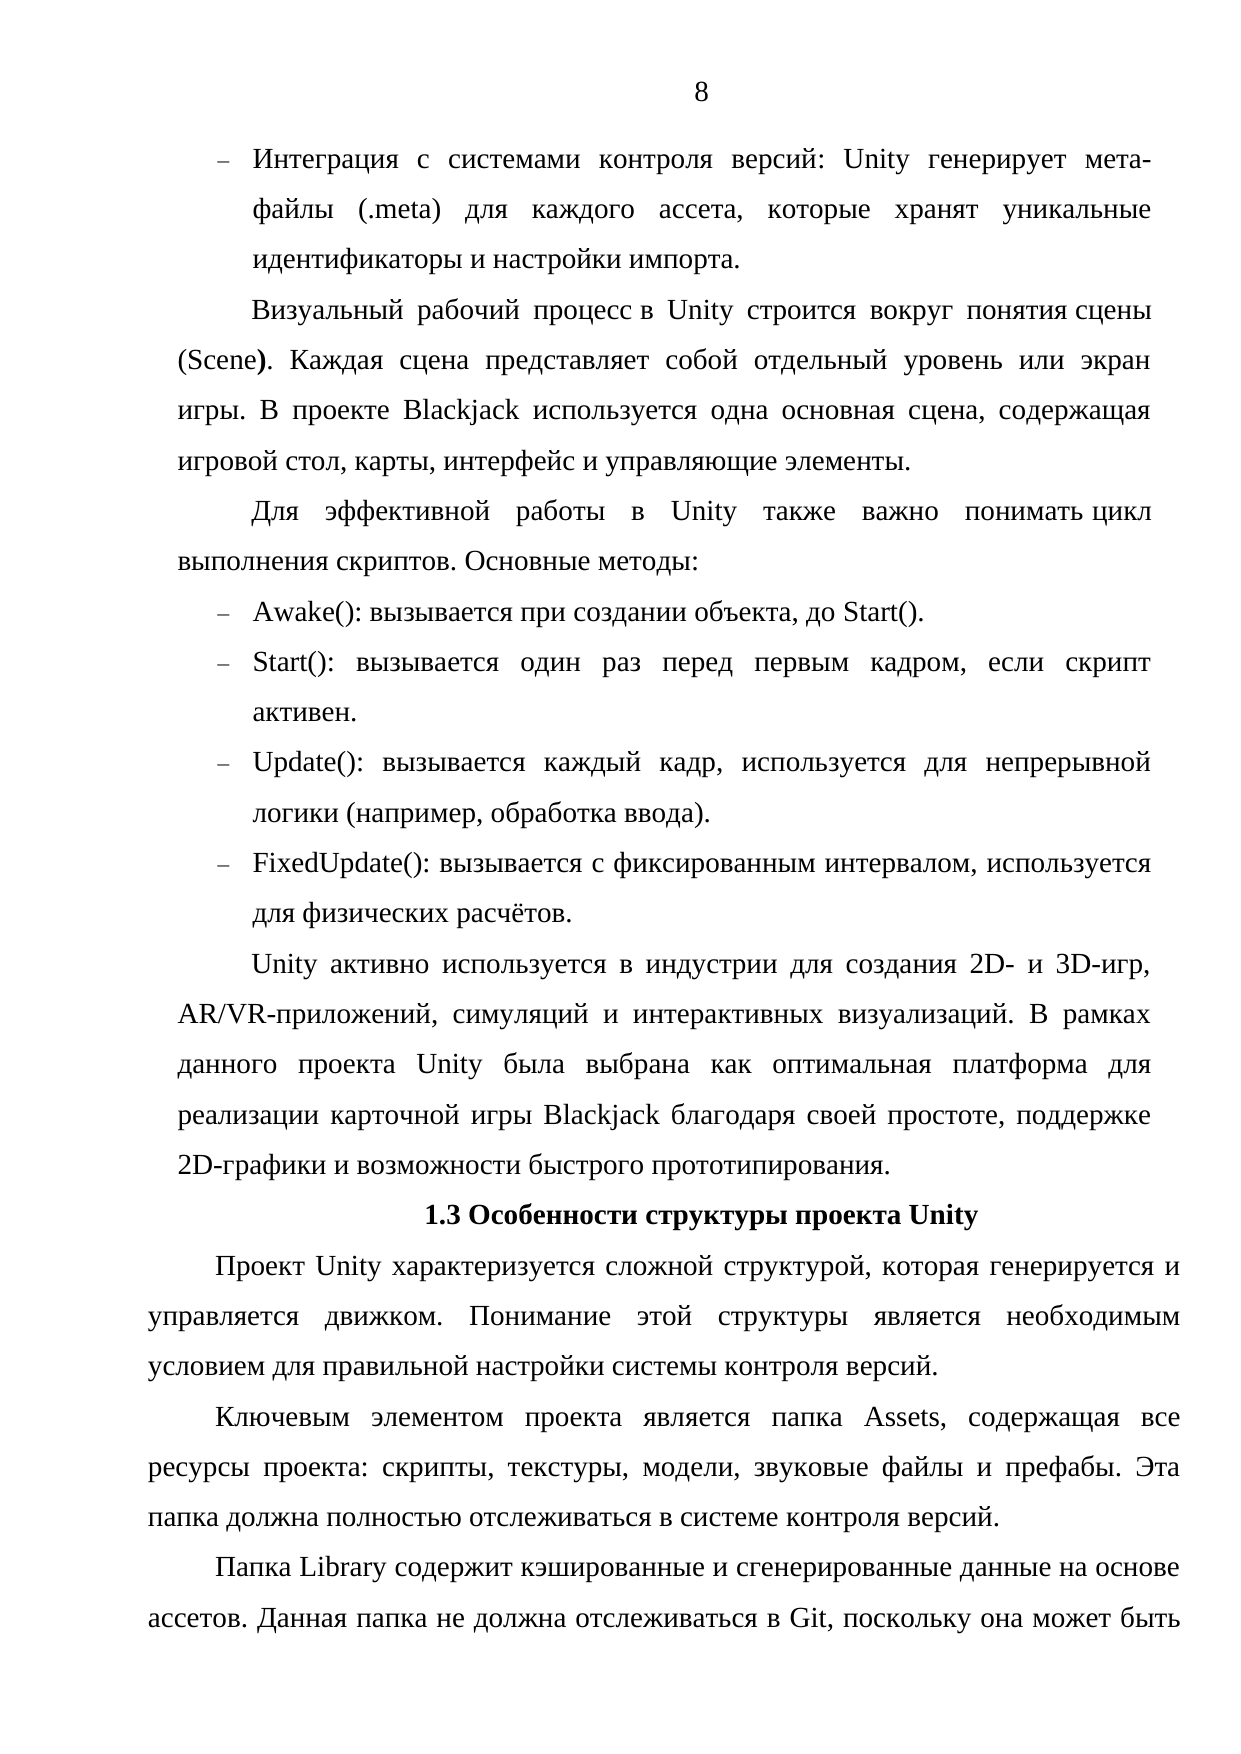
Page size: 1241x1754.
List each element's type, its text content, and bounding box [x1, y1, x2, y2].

text Визуальный рабочий процесс в Unity строится вокруг понятия сцены (Scene). Каждая сцена представляет собой отдельный уровень или экран игры. В проекте Blackjack используется одна основная сцена, содержащая игровой стол, карты, интерфейс и управляющие элементы. [177, 292, 1152, 476]
list Интеграция с системами контроля версий: Unity генерирует мета-файлы (.meta) для каждого ассета, которые хранят уникальные идентификаторы и настройки импорта. [215, 141, 1152, 275]
text Проект Unity характеризуется сложной структурой, которая генерируется и управляется движком. Понимание этой структуры является необходимым условием для правильной настройки системы контроля версий. [148, 1248, 1181, 1382]
text Unity активно используется в индустрии для создания 2D- и 3D-игр, AR/VR-приложений, симуляций и интерактивных визуализаций. В рамках данного проекта Unity была выбрана как оптимальная платформа для реализации карточной игры Blackjack благодаря своей простоте, поддержке 2D-графики и возможности быстрого прототипирования. [177, 946, 1152, 1181]
text Ключевым элементом проекта является папка Assets, содержащая все ресурсы проекта: скрипты, текстуры, модели, звуковые файлы и префабы. Эта папка должна полностью отслеживаться в системе контроля версий. [148, 1399, 1181, 1533]
list Update(): вызывается каждый кадр, используется для непрерывной логики (например, обработка ввода). [215, 744, 1152, 828]
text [148, 1549, 1181, 1633]
list Awake(): вызывается при создании объекта, до Start(). [215, 594, 1152, 627]
subtitle 1.3 Особенности структуры проекта Unity [177, 1197, 1152, 1231]
list Start(): вызывается один раз перед первым кадром, если скрипт активен. [215, 644, 1152, 728]
list FixedUpdate(): вызывается с фиксированным интервалом, используется для физических расчётов. [215, 845, 1152, 929]
text Для эффективной работы в Unity также важно понимать цикл выполнения скриптов. Основные методы: [177, 493, 1152, 577]
